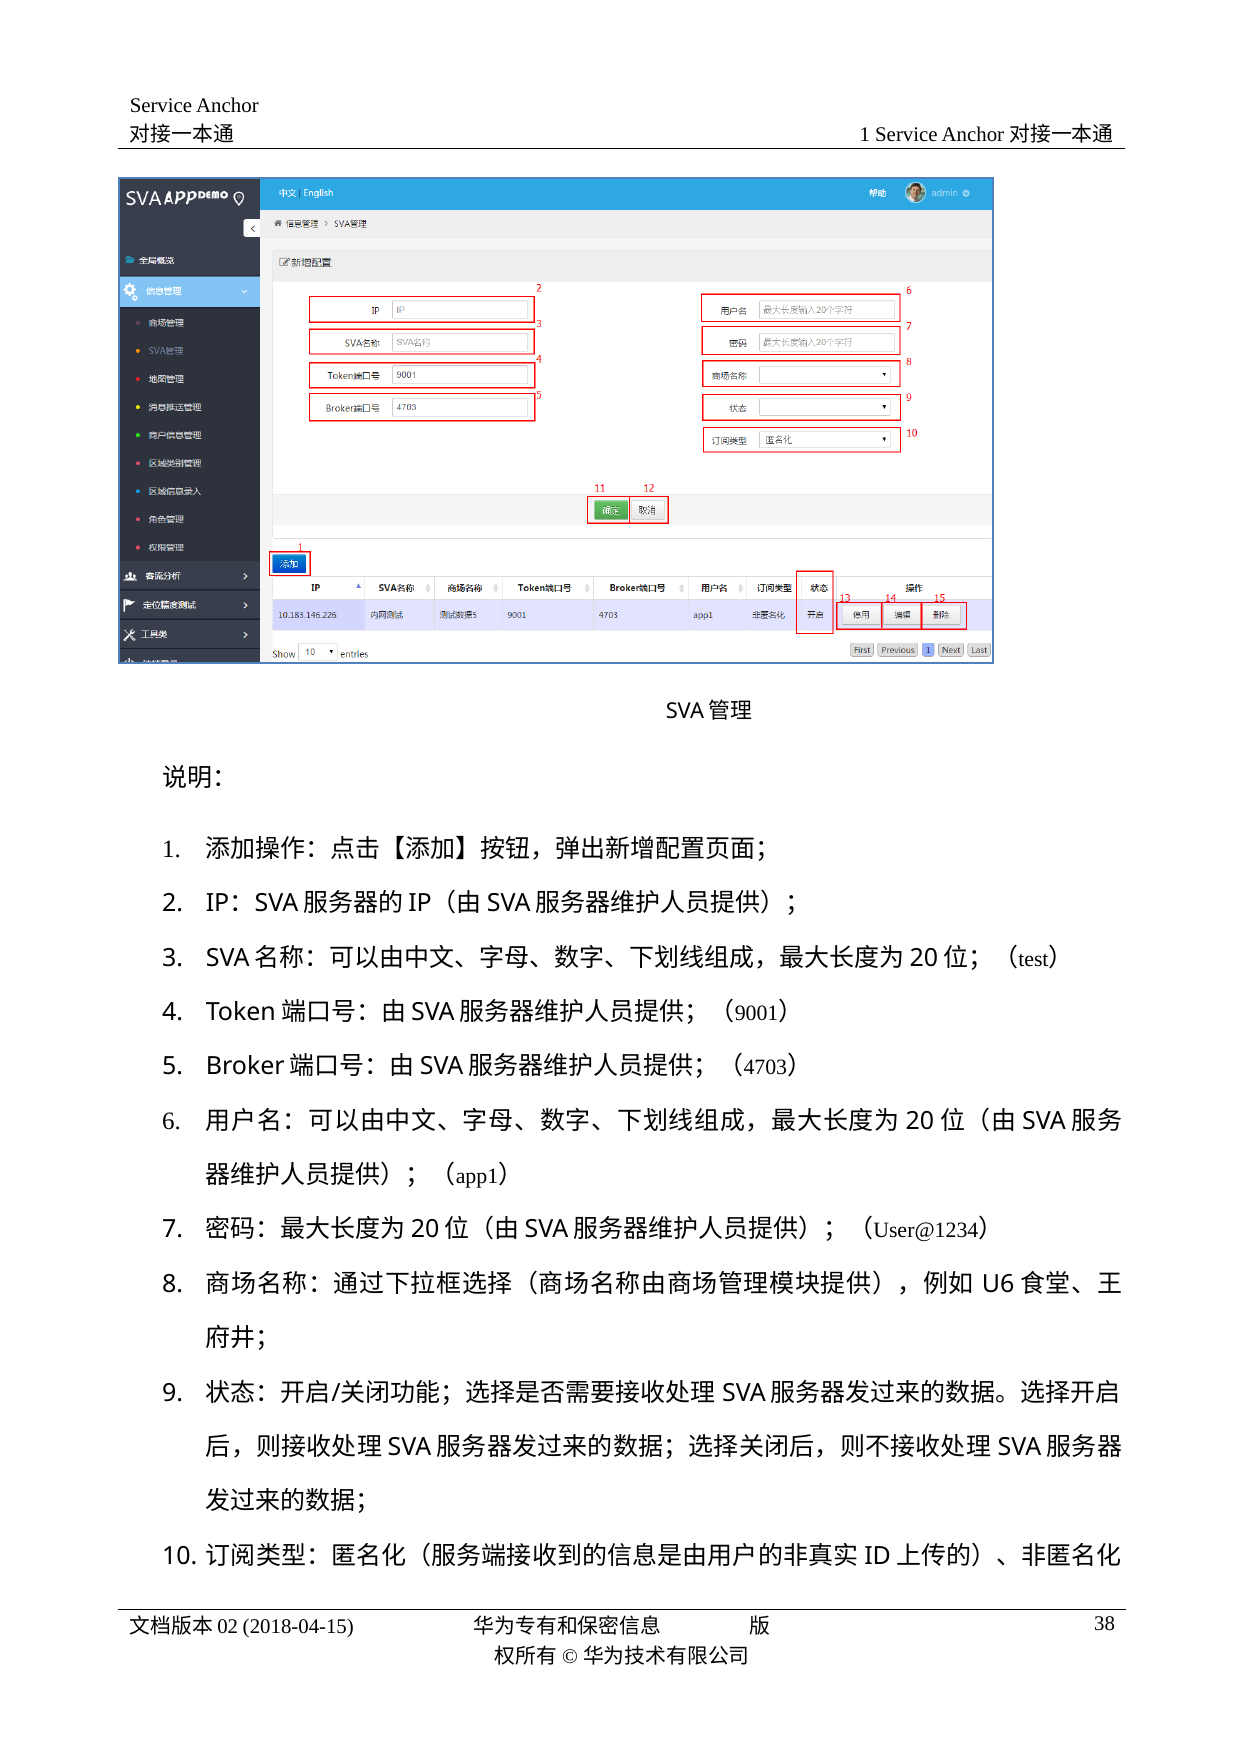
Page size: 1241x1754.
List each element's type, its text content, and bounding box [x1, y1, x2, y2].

list 添加操作：点击【添加】按钮，弹出新增配置页面； [162, 828, 1122, 864]
list 密码：最大长度为20位（由SVA服务器维护人员提供）；（User@1234） [162, 1209, 1122, 1245]
list 商场名称：通过下拉框选择（商场名称由商场管理模块提供），例如U6食堂、王府井； [162, 1263, 1122, 1354]
list Broker端口号：由SVA服务器维护人员提供；（4703） [162, 1046, 1122, 1082]
text 说明： [118, 757, 1122, 793]
picture [120, 179, 992, 662]
list Token端口号：由SVA服务器维护人员提供；（9001） [162, 991, 1122, 1028]
list 状态：开启/关闭功能；选择是否需要接收处理SVA服务器发过来的数据。选择开启后，则接收处理SVA服务器发过来的数据；选择关闭后，则不接收处理SVA服务器发过来的数据； [162, 1372, 1122, 1517]
list IP：SVA服务器的IP（由SVA服务器维护人员提供）； [162, 883, 1122, 919]
text SVA管理 [295, 693, 1122, 725]
list 用户名：可以由中文、字母、数字、下划线组成，最大长度为20位（由SVA服务器维护人员提供）；（app1） [162, 1100, 1122, 1191]
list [162, 1535, 1122, 1571]
list SVA名称：可以由中文、字母、数字、下划线组成，最大长度为20位；（test） [162, 937, 1122, 973]
